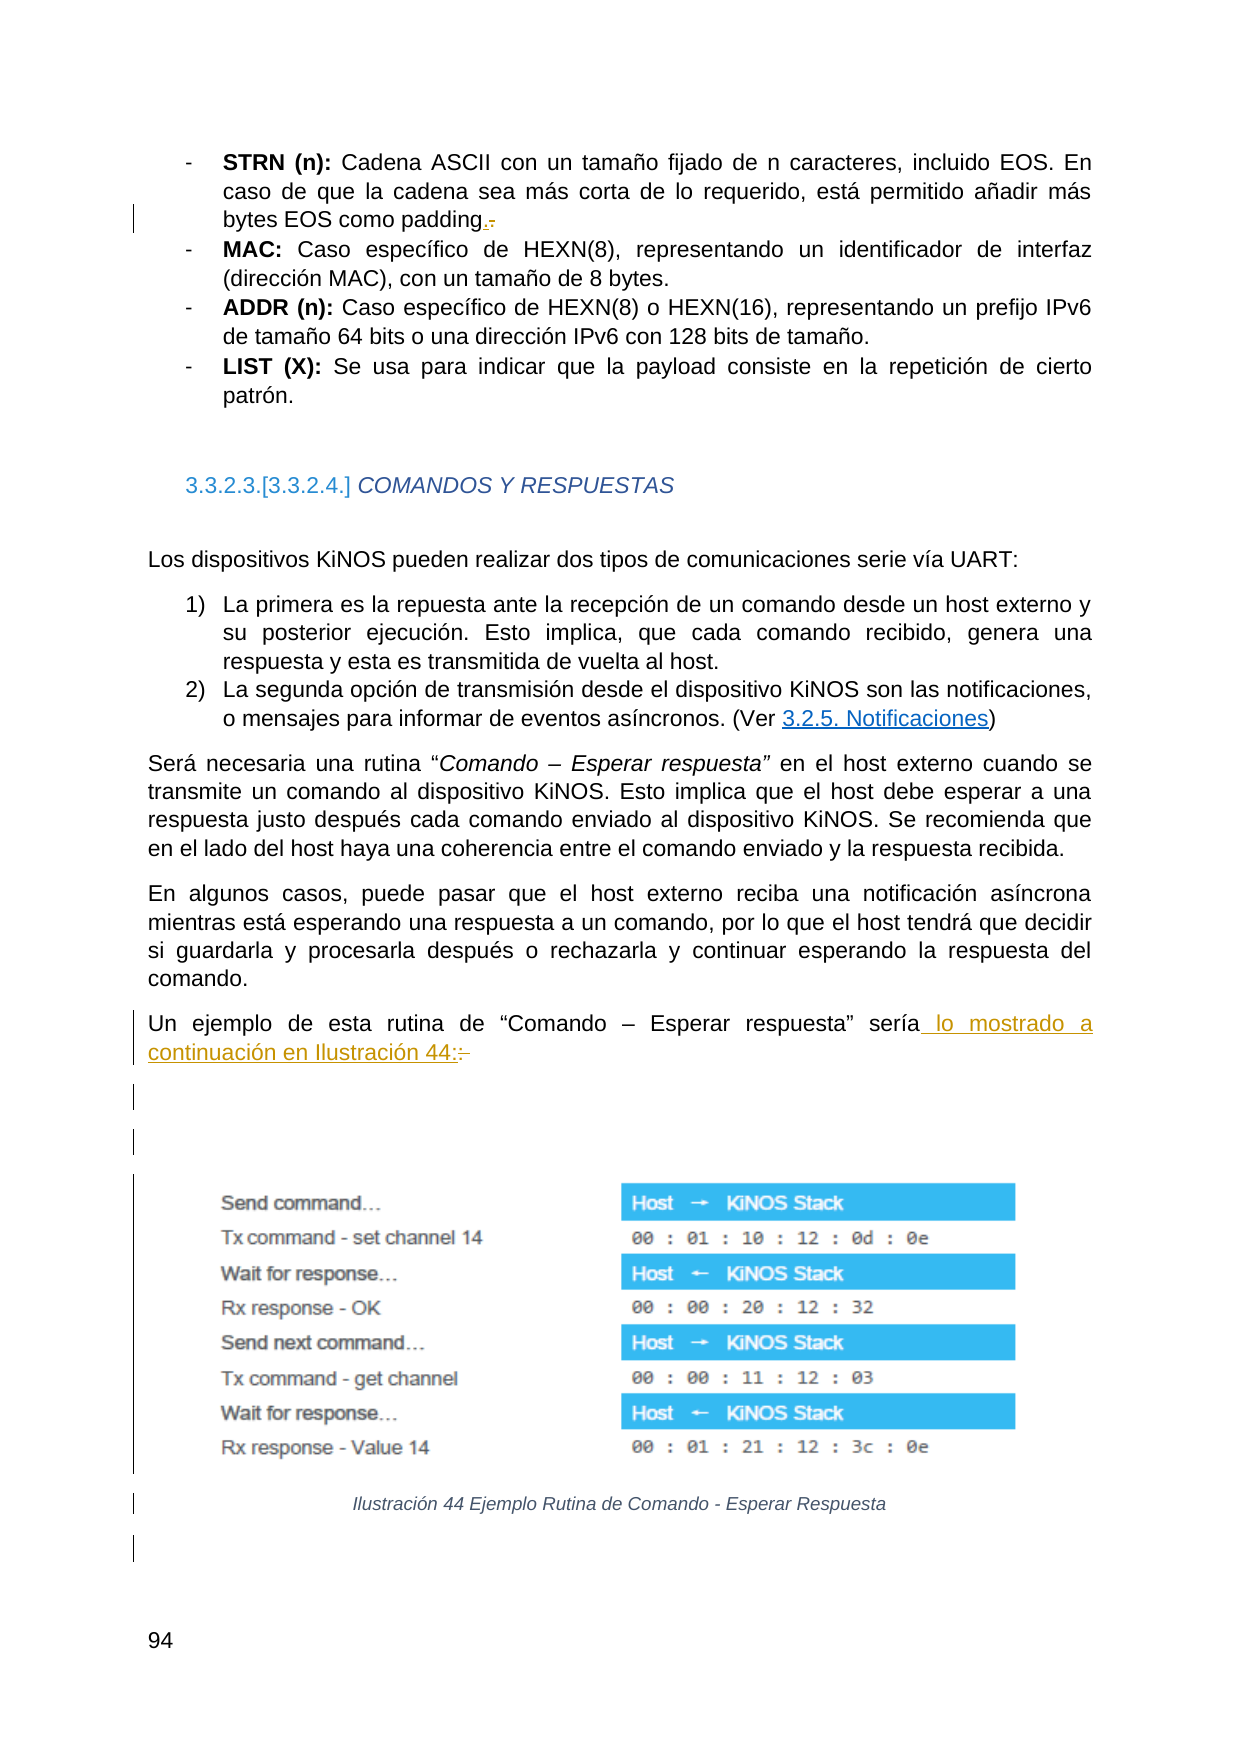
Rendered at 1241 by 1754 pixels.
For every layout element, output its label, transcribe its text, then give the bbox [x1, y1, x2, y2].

list LIST (X): Se usa para indicar que la payload consiste en la repetición de cierto patrón. [185, 352, 1092, 408]
list La primera es la repuesta ante la recepción de un comando desde un host externo y su posterior ejecución. Esto implica, que cada comando recibido, genera una respuesta y esta es transmitida de vuelta al host. [185, 591, 1092, 674]
text En algunos casos, puede pasar que el host externo reciba una notificación asíncrona mientras está esperando una respuesta a un comando, por lo que el host tendrá que decidir si guardarla y procesarla después o rechazarla y continuar esperando la respuesta del comando. [148, 880, 1092, 992]
text Será necesaria una rutina “Comando – Esperar respuesta” en el host externo cuando se transmite un comando al dispositivo KiNOS. Esto implica que el host debe esperar a una respuesta justo después cada comando enviado al dispositivo KiNOS. Se recomienda que en el lado del host haya una coherencia entre el comando enviado y la respuesta recibida. [148, 749, 1092, 861]
text Un ejemplo de esta rutina de “Comando – Esperar respuesta” sería [148, 1010, 1092, 1065]
text Los dispositivos KiNOS pueden realizar dos tipos de comunicaciones serie vía UART: [148, 546, 1092, 572]
list ADDR (n): Caso específico de HEXN(8) o HEXN(16), representando un prefijo IPv6 de tamaño 64 bits o una dirección IPv6 con 128 bits de tamaño. [185, 293, 1092, 350]
list La segunda opción de transmisión desde el dispositivo KiNOS son las notificaciones, o mensajes para informar de eventos asíncronos. (Ver 3.2.5. Notificaciones) [185, 676, 1092, 731]
picture [215, 1174, 1025, 1475]
list STRN (n): Cadena ASCII con un tamaño fijado de n caracteres, incluido EOS. En caso de que la cadena sea más corta de lo requerido, está permitido añadir más bytes EOS como padding [185, 148, 1092, 233]
subtitle COMANDOS Y RESPUESTAS [185, 472, 1092, 498]
list MAC: Caso específico de HEXN(8), representando un identificador de interfaz (dirección MAC), con un tamaño de 8 bytes. [185, 235, 1092, 291]
